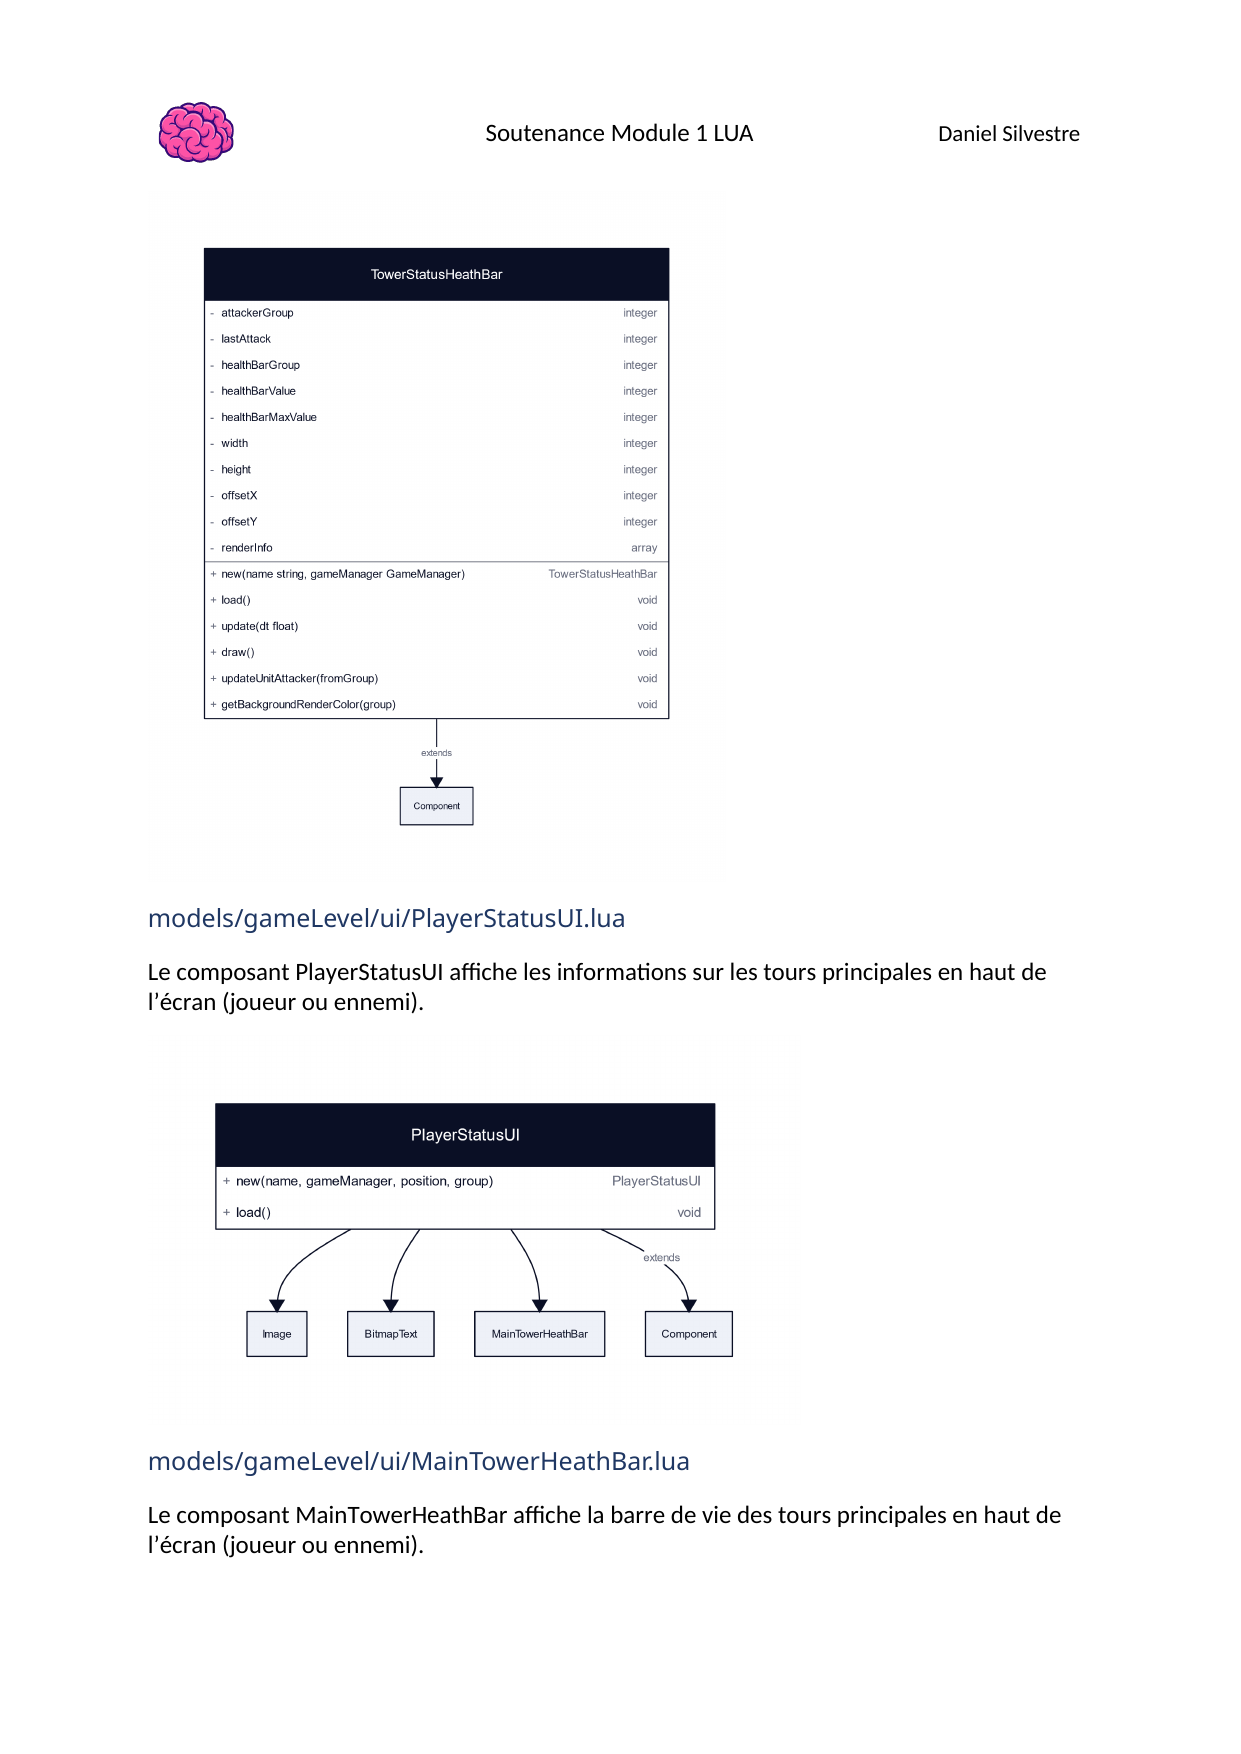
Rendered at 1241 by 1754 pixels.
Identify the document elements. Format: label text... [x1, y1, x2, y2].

subtitle models/gameLevel/ui/PlayerStatusUI.lua [148, 900, 1093, 934]
text Le composant PlayerStatusUI affiche les informations sur les tours principales en haut de l’écran (joueur ou ennemi). [148, 956, 1093, 1017]
subtitle models/gameLevel/ui/MainTowerHeathBar.lua [148, 1443, 1093, 1477]
text Le composant MainTowerHeathBar affiche la barre de vie des tours principales en haut de l’écran (joueur ou ennemi). [148, 1499, 1093, 1560]
picture [147, 191, 726, 882]
picture [147, 1035, 801, 1425]
picture [158, 101, 234, 164]
